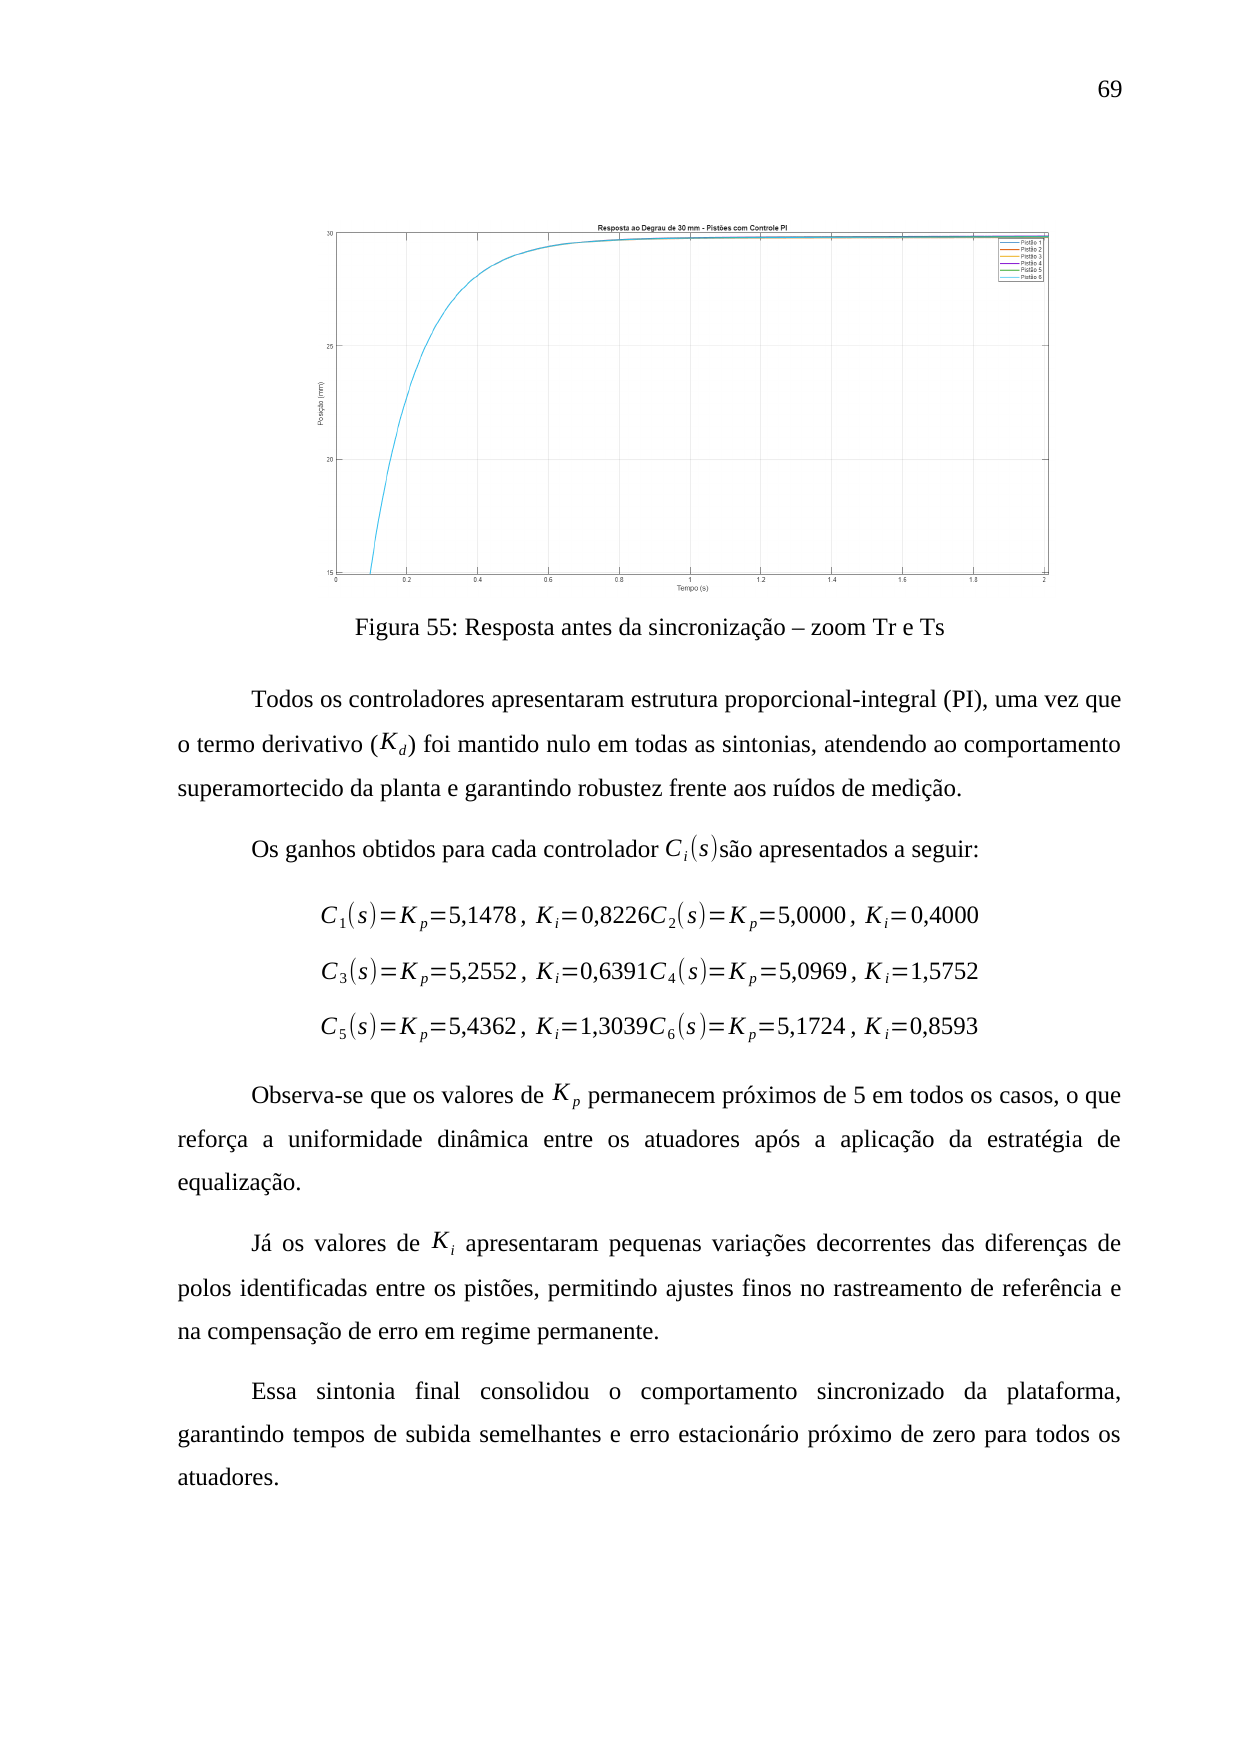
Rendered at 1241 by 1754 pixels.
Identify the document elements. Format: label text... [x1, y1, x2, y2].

text Essa sintonia final consolidou o comportamento sincronizado da plataforma, garantindo tempos de subida semelhantes e erro estacionário próximo de zero para todos os atuadores. [177, 1376, 1122, 1491]
picture [317, 220, 1056, 598]
text Todos os controladores apresentaram estrutura proporcional-integral (PI), uma vez que o termo derivativo () foi mantido nulo em todas as sintonias, atendendo ao comportamento superamortecido da planta e garantindo robustez frente aos ruídos de medição. [177, 684, 1122, 802]
text Observa-se que os valores de permanecem próximos de 5 em todos os casos, o que reforça a uniformidade dinâmica entre os atuadores após a aplicação da estratégia de equalização. [177, 1078, 1122, 1196]
text Figura 55: Resposta antes da sincronização – zoom Tr e Ts [177, 612, 1122, 641]
text Os ganhos obtidos para cada controlador são apresentados a seguir: [177, 833, 1122, 865]
text Já os valores de apresentaram pequenas variações decorrentes das diferenças de polos identificadas entre os pistões, permitindo ajustes finos no rastreamento de referência e na compensação de erro em regime permanente. [177, 1227, 1122, 1345]
